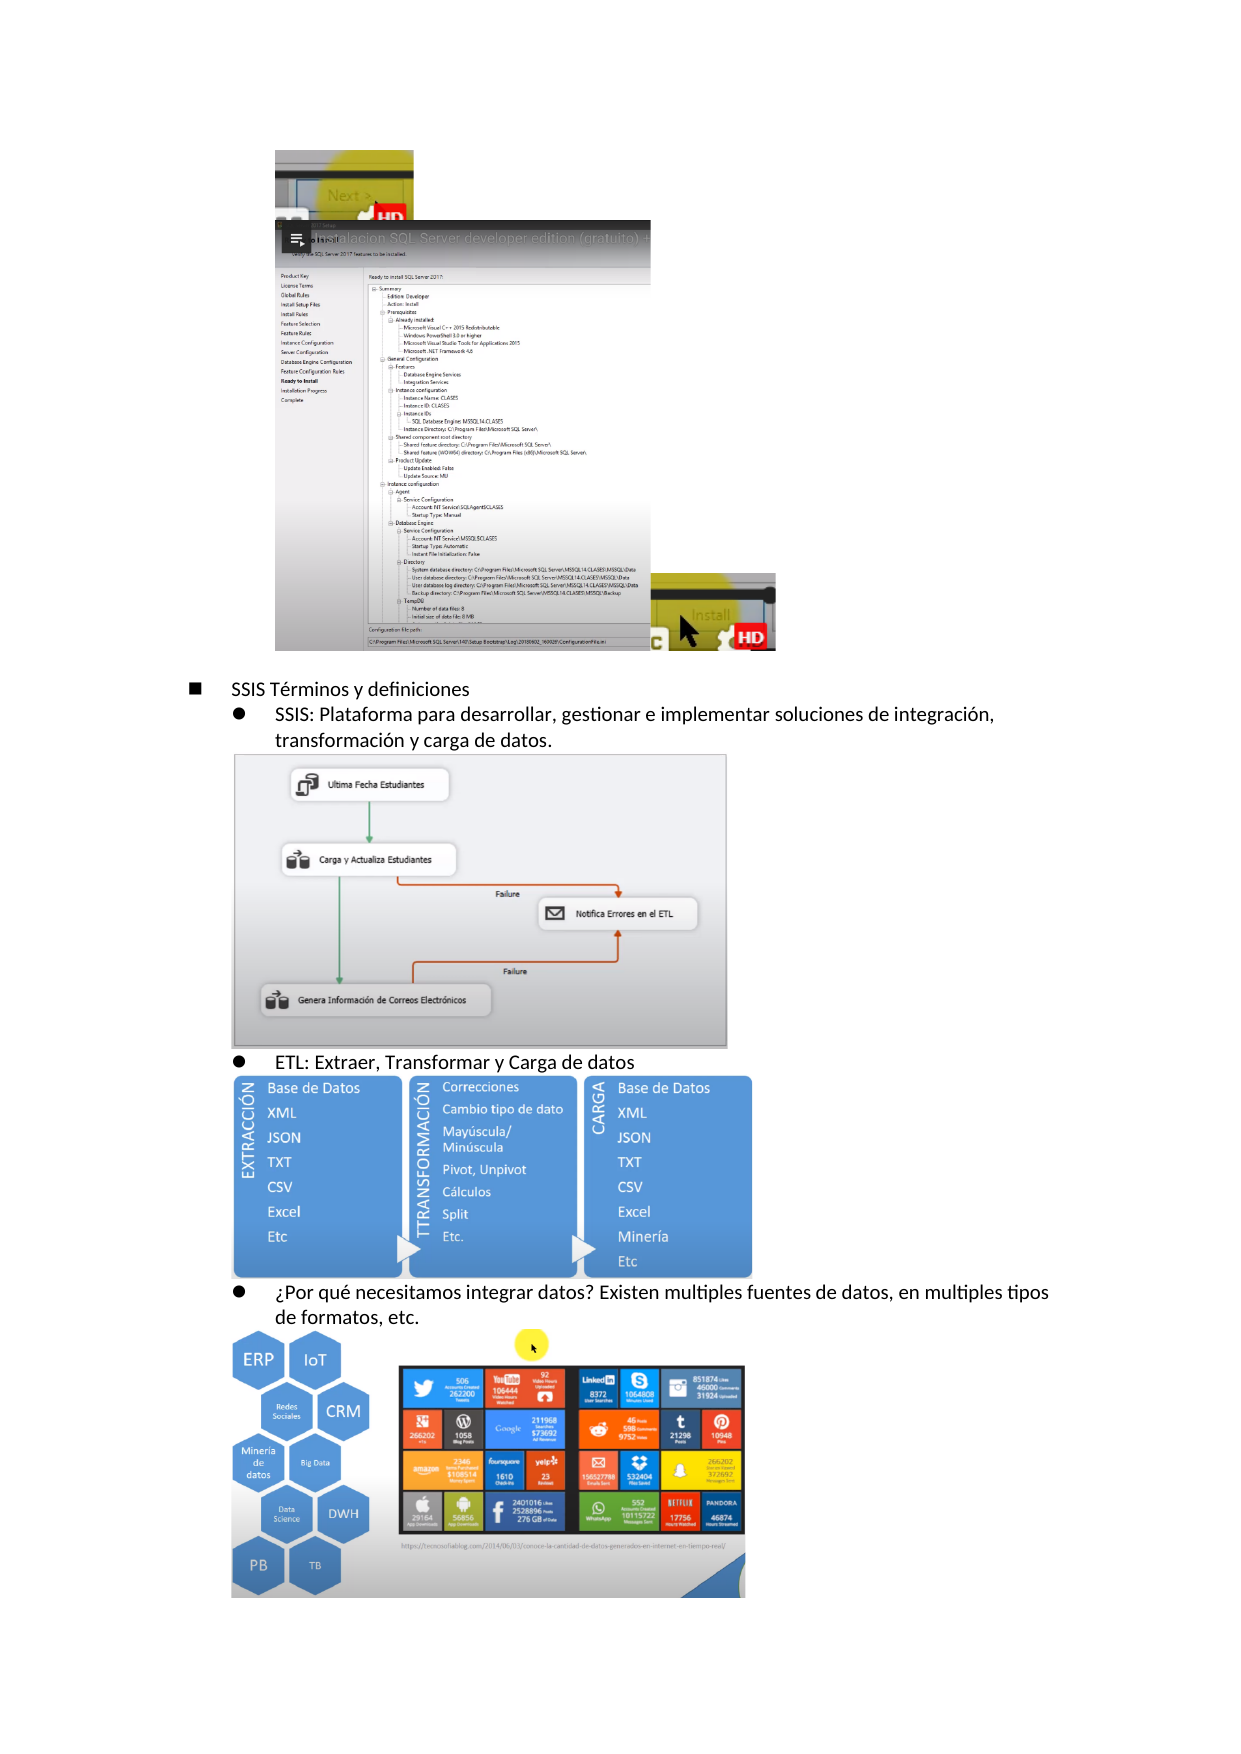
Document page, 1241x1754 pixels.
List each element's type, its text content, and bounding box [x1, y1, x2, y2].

picture [231, 1074, 753, 1279]
list SSIS Términos y definiciones [187, 676, 1053, 701]
list SSIS: Plataforma para desarrollar, gestionar e implementar soluciones de integración, transformación y carga de datos. [231, 701, 1053, 752]
list ETL: Extraer, Transformar y Carga de datos [231, 1049, 1053, 1074]
picture [275, 150, 776, 651]
picture [231, 1329, 746, 1598]
picture [231, 752, 728, 1049]
list ¿Por qué necesitamos integrar datos? Existen multiples fuentes de datos, en multiples tipos de formatos, etc. [231, 1279, 1053, 1330]
